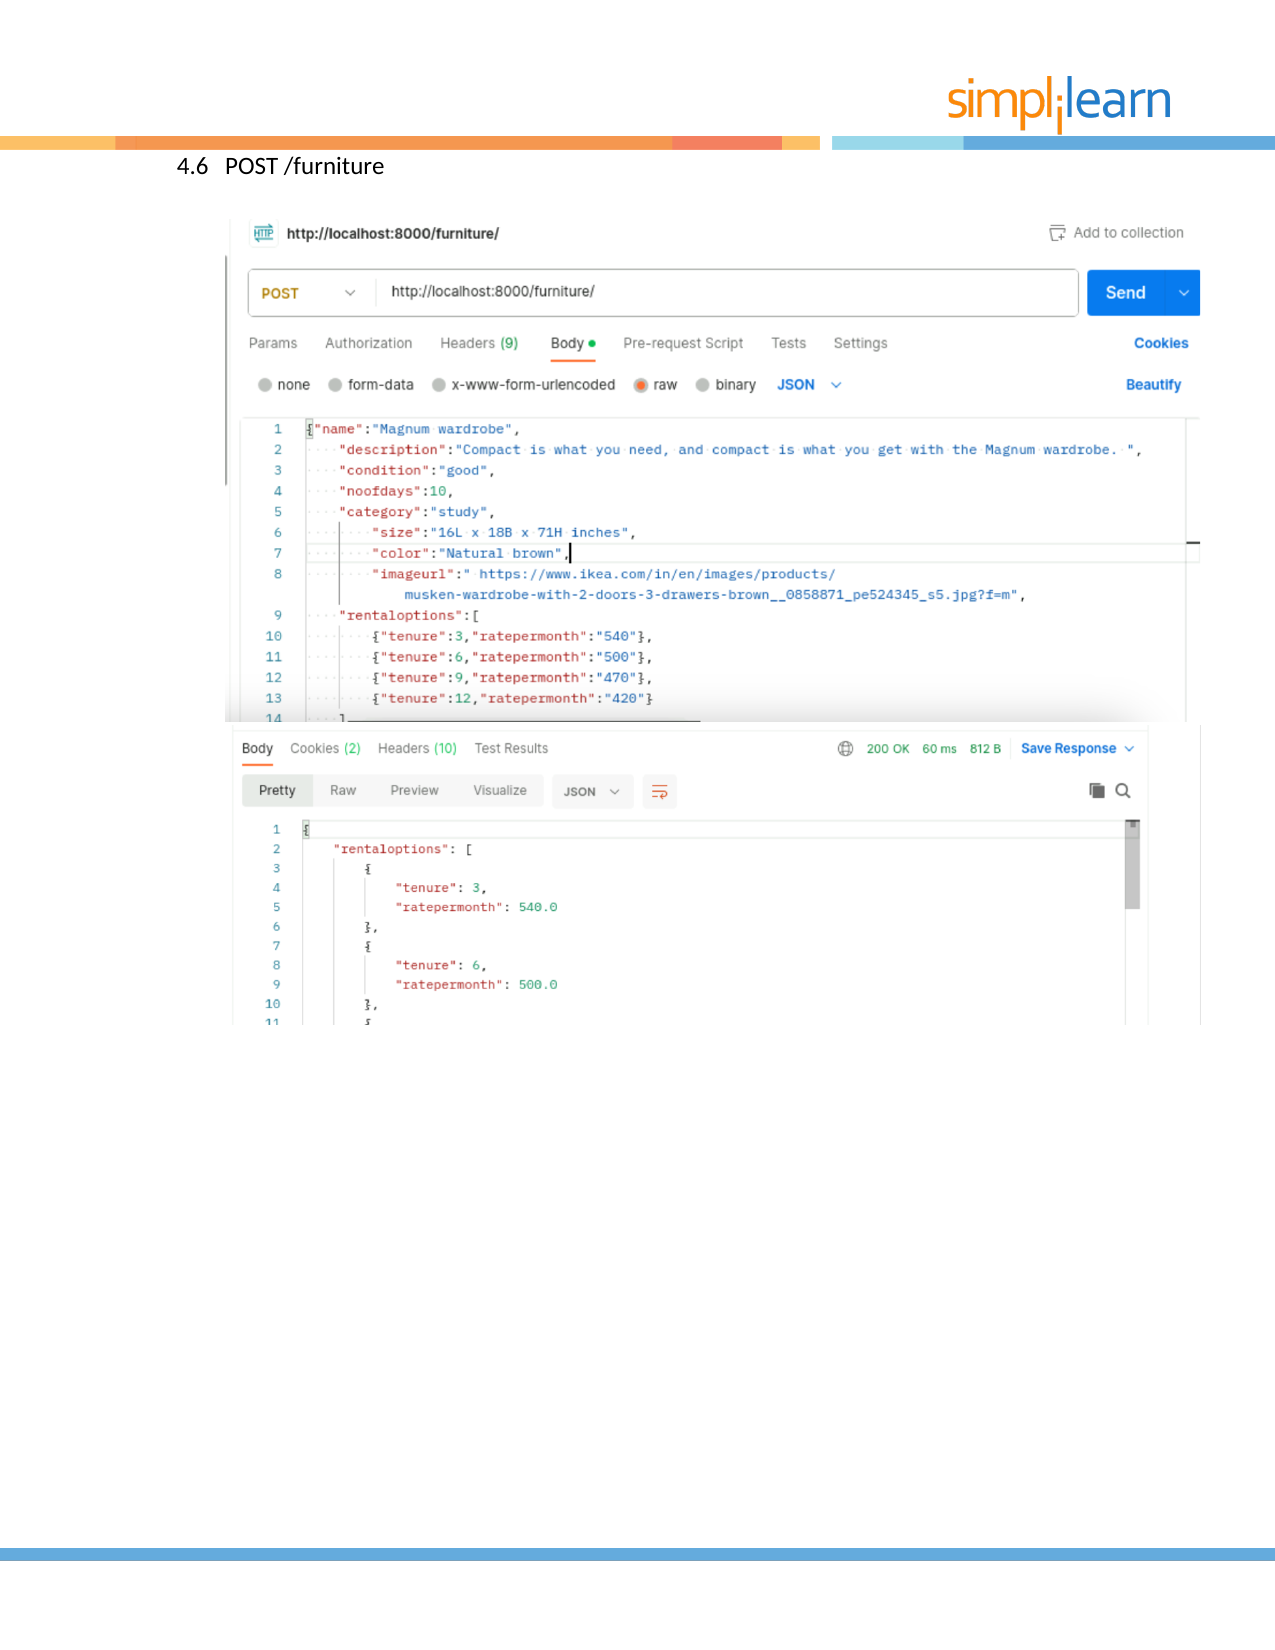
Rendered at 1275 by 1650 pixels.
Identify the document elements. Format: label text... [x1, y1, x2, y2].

picture [0, 76, 1275, 150]
picture [0, 1548, 1275, 1562]
picture [225, 725, 1200, 1025]
picture [225, 219, 1200, 722]
